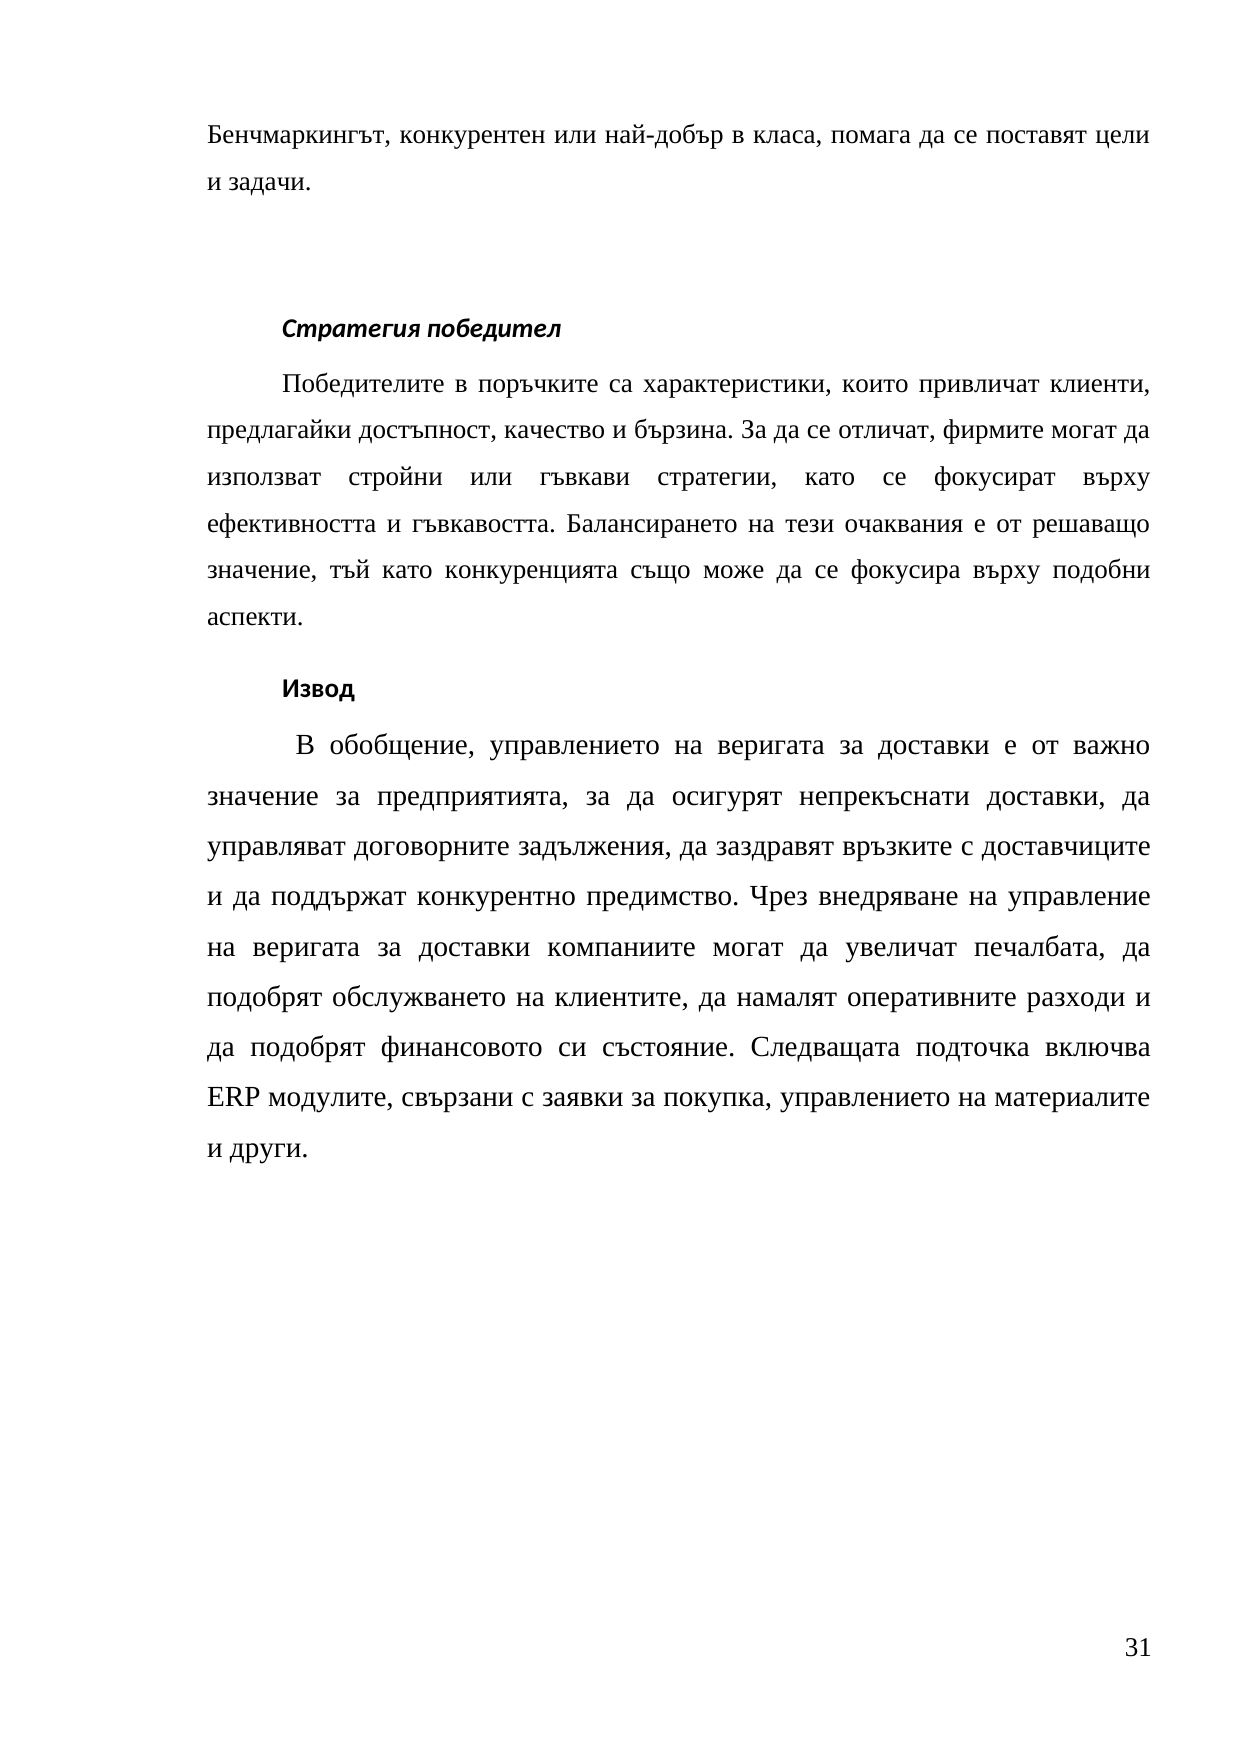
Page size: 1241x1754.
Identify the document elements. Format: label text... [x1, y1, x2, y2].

subtitle Извод [207, 672, 1152, 705]
subtitle Стратегия победител [207, 311, 1152, 344]
text В обобщение, управлението на веригата за доставки е от важно значение за предприятията, за да осигурят непрекъснати доставки, да управляват договорните задължения, да заздравят връзките с доставчиците и да поддържат конкурентно предимство. Чрез внедряване на управление на веригата за доставки компаниите могат да увеличат печалбата, да подобрят обслужването на клиентите, да намалят оперативните разходи и да подобрят финансовото си състояние. Следващата подточка включва ERP модулите, свързани с заявки за покупка, управлението на материалите и други. [207, 727, 1152, 1163]
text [207, 118, 1152, 196]
text Победителите в поръчките са характеристики, които привличат клиенти, предлагайки достъпност, качество и бързина. За да се отличат, фирмите могат да използват стройни или гъвкави стратегии, като се фокусират върху ефективността и гъвкавостта. Балансирането на тези очаквания е от решаващо значение, тъй като конкуренцията също може да се фокусира върху подобни аспекти. [207, 367, 1152, 631]
